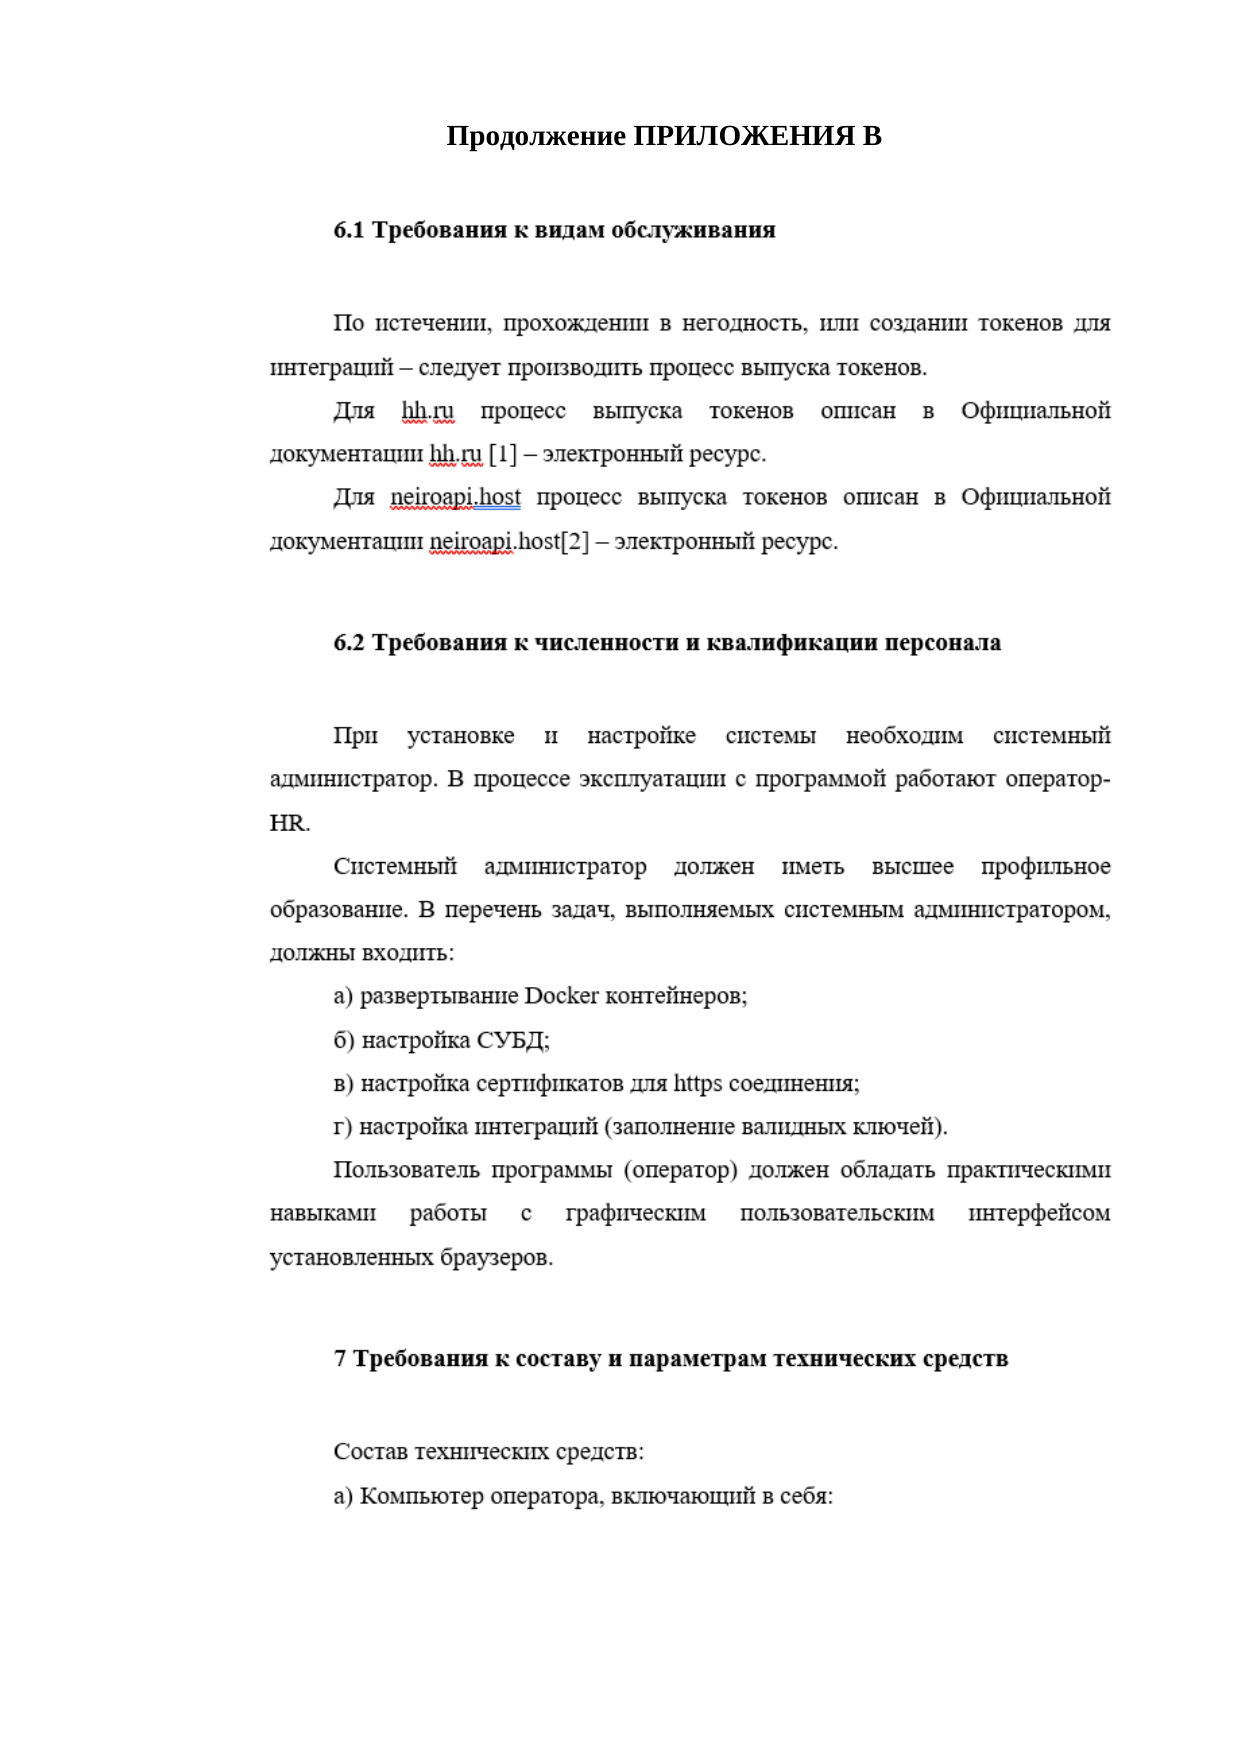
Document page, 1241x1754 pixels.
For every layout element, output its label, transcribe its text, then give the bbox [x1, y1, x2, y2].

picture [177, 173, 1152, 1516]
text Продолжение ПРИЛОЖЕНИЯ В [177, 118, 1152, 152]
